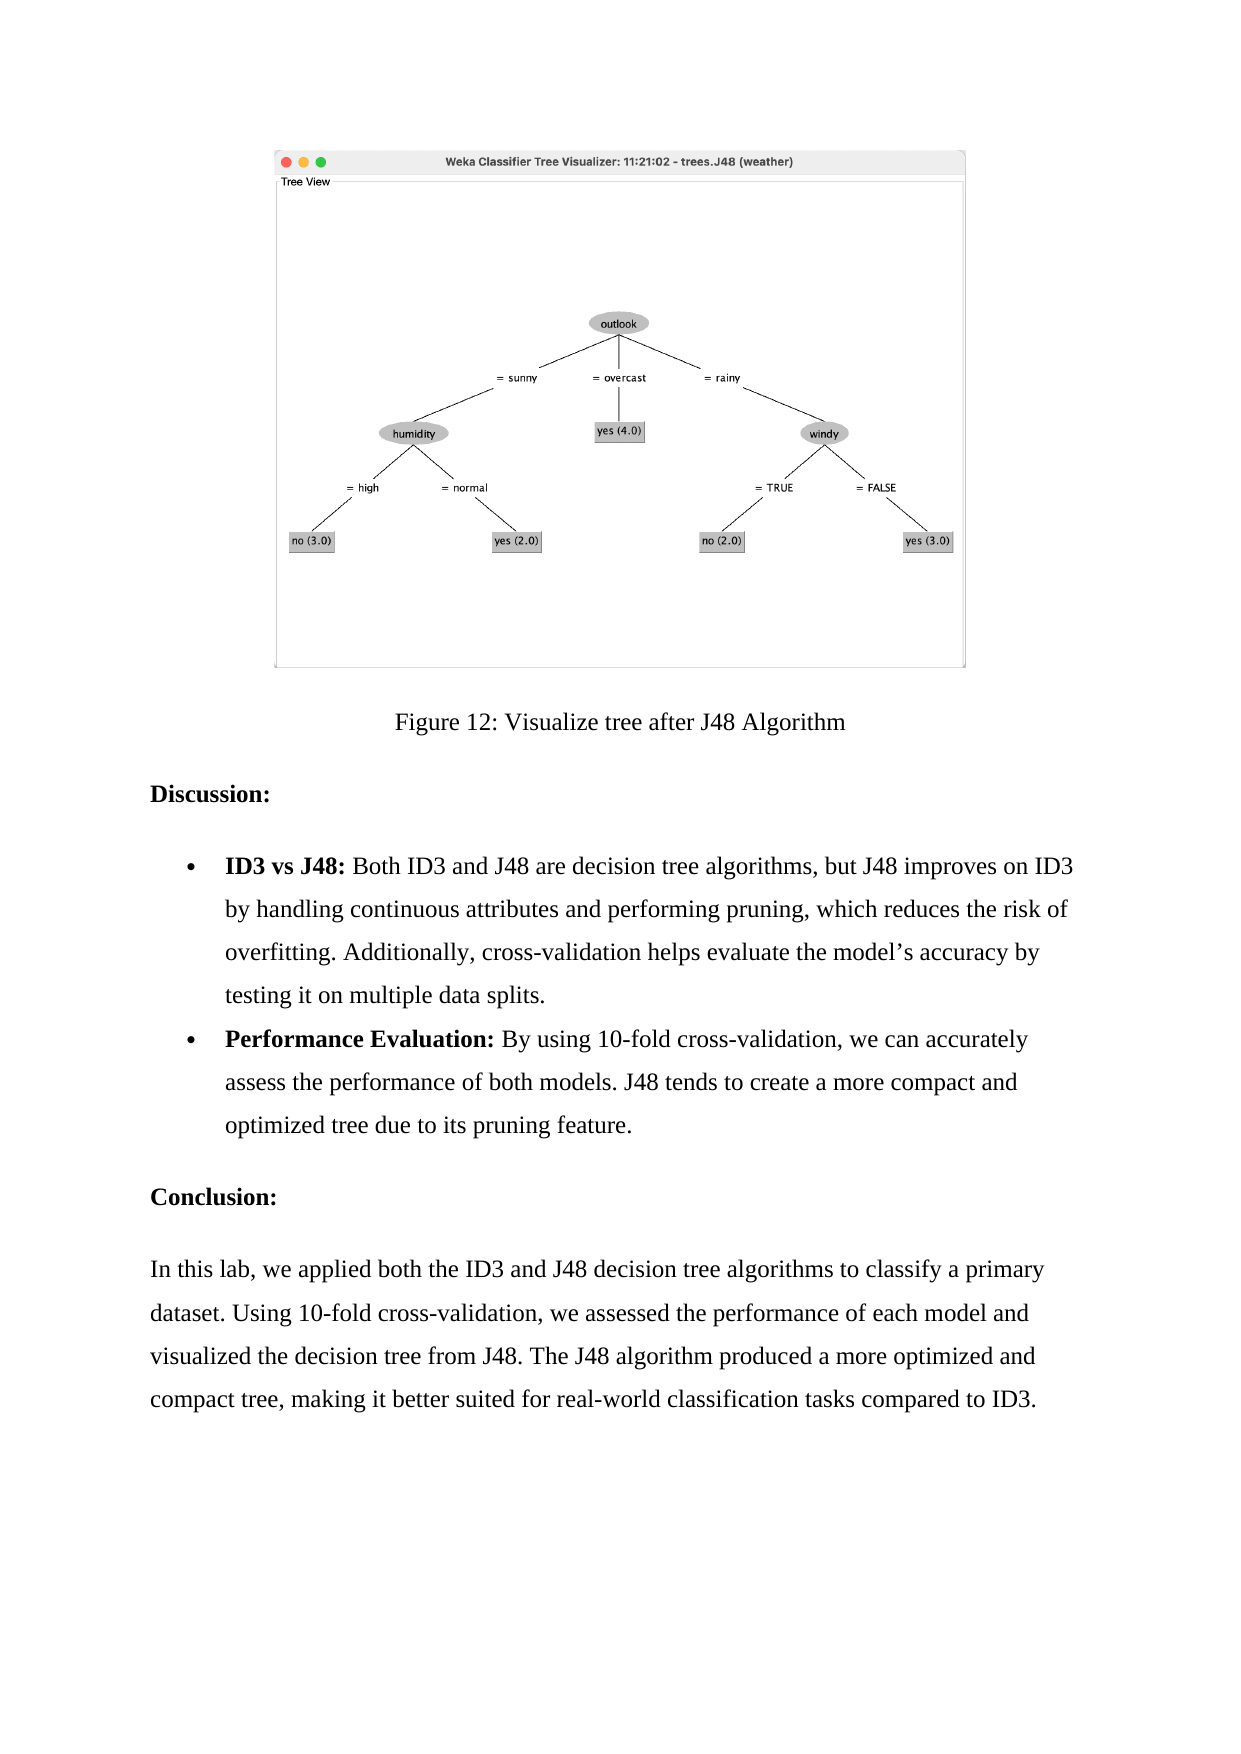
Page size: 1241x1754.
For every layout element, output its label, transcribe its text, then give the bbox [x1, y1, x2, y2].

picture [274, 150, 966, 668]
text Conclusion: [150, 1182, 1090, 1211]
list Performance Evaluation: By using 10-fold cross-validation, we can accurately assess the performance of both models. J48 tends to create a more compact and optimized tree due to its pruning feature. [187, 1024, 1090, 1139]
list ID3 vs J48: Both ID3 and J48 are decision tree algorithms, but J48 improves on ID3 by handling continuous attributes and performing pruning, which reduces the risk of overfitting. Additionally, cross-validation helps evaluate the model’s accuracy by testing it on multiple data splits. [187, 851, 1090, 1009]
text Figure 12: Visualize tree after J48 Algorithm [150, 707, 1090, 735]
text Discussion: [150, 779, 1090, 808]
text In this lab, we applied both the ID3 and J48 decision tree algorithms to classify a primary dataset. Using 10-fold cross-validation, we assessed the performance of each model and visualized the decision tree from J48. The J48 algorithm produced a more optimized and compact tree, making it better suited for real-world classification tasks compared to ID3. [150, 1254, 1090, 1413]
